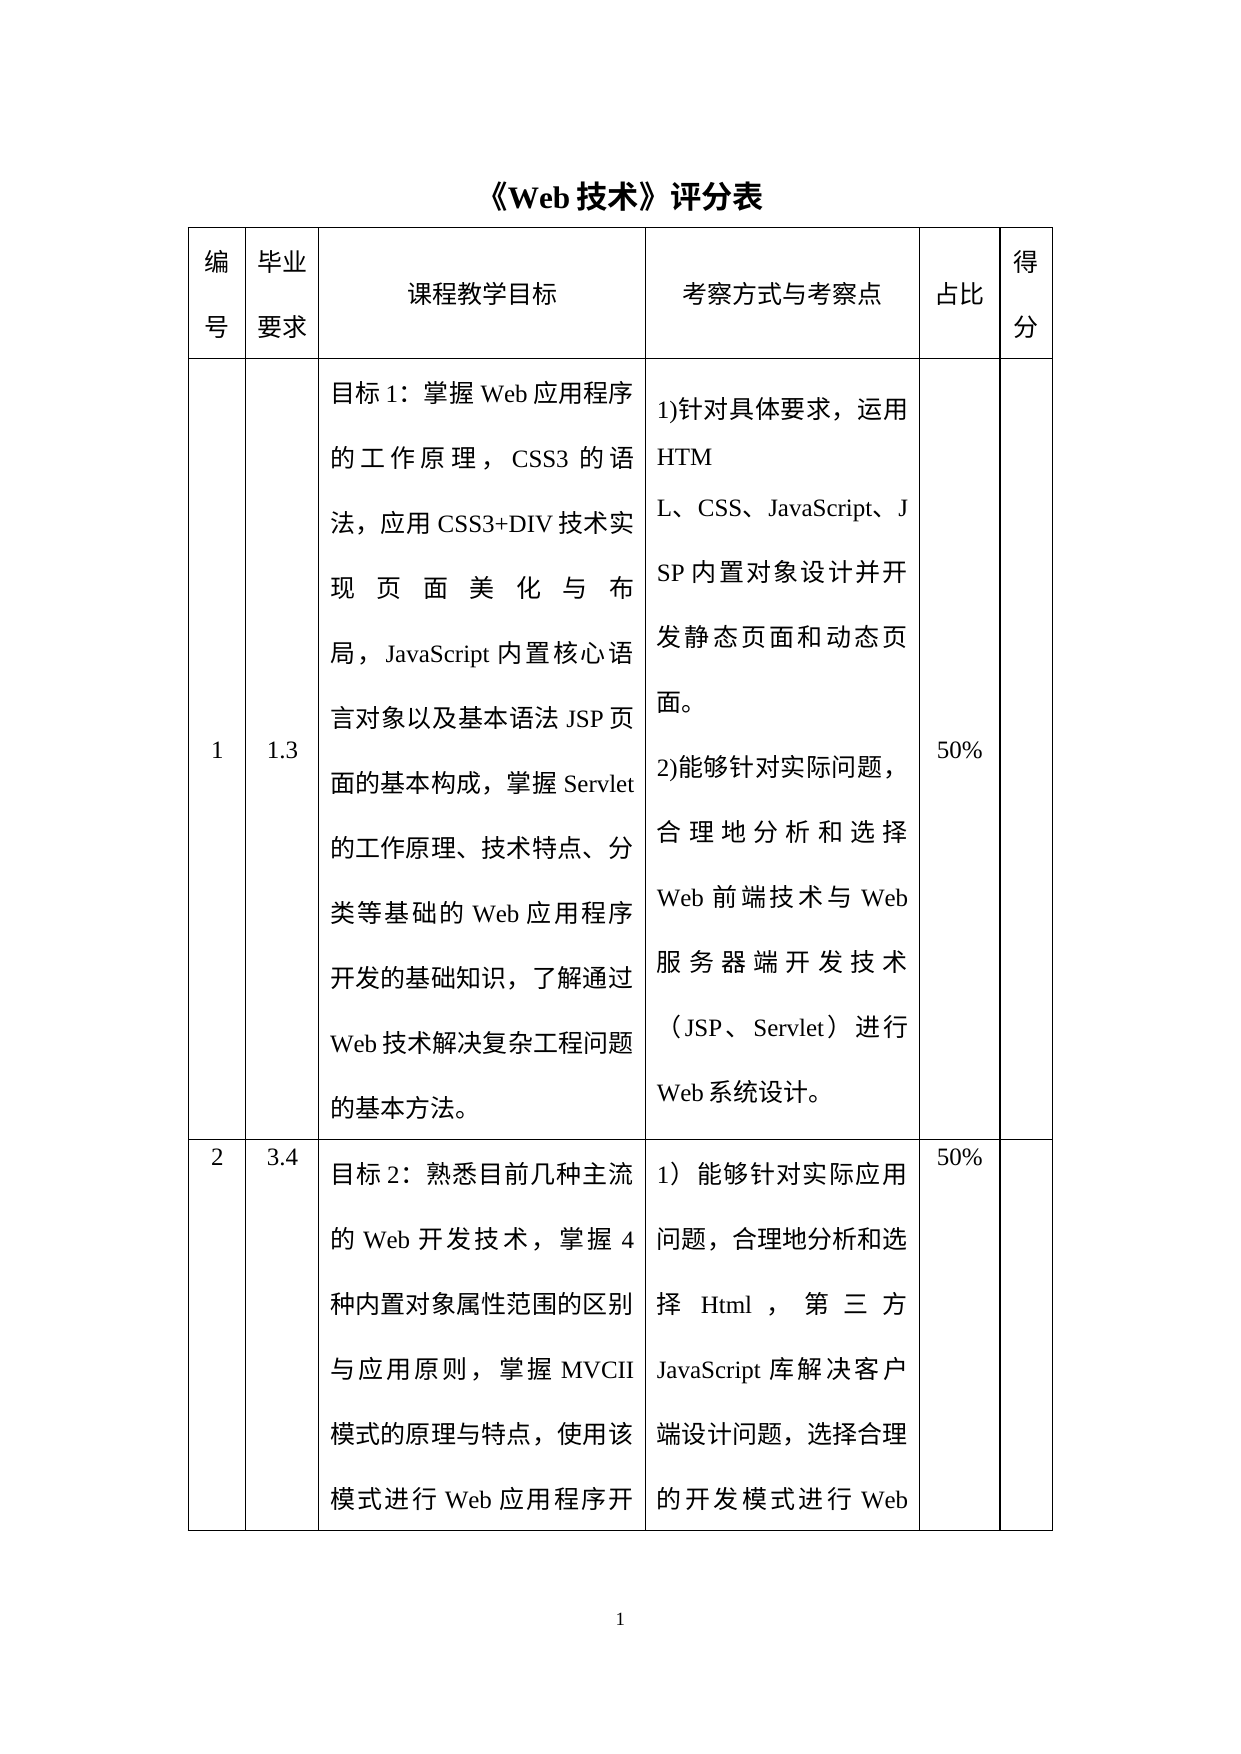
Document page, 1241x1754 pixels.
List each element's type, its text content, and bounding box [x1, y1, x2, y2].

table_cell [1001, 359, 1052, 1139]
table_header 编号 [189, 228, 245, 358]
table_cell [646, 1140, 919, 1530]
table_cell 3.4 [246, 1140, 318, 1530]
table_cell 2 [189, 1140, 245, 1530]
table_header 得分 [1001, 228, 1052, 358]
table_header 毕业要求 [246, 228, 318, 358]
table_cell 1)针对具体要求，运用HTML、CSS、JavaScript、JSP内置对象设计并开发静态页面和动态页面。 2)能够针对实际问题，合理地分析和选择Web前端技术与Web服务器端开发技术（JSP、Servlet）进行Web系统设计。 [646, 359, 919, 1139]
table_cell [1001, 1140, 1052, 1530]
table_cell 目标1：掌握 Web应用程序的工作原理，CSS3的语法，应用 CSS3+DIV技术实现页面美化与布局，JavaScript内置核心语言对象以及基本语法JSP页面的基本构成，掌握Servlet的工作原理、技术特点、分类等基础的Web应用程序开发的基础知识，了解通过Web技术解决复杂工程问题的基本方法。 [319, 359, 645, 1139]
table_cell 1.3 [246, 359, 318, 1139]
table_header 考察方式与考察点 [646, 228, 919, 358]
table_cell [319, 1140, 645, 1530]
text 《Web技术》评分表 [187, 162, 1053, 227]
table_cell 1 [189, 359, 245, 1139]
table_header 课程教学目标 [319, 228, 645, 358]
table_cell 50% [920, 359, 999, 1139]
table_header 占比 [920, 228, 999, 358]
table_cell 50% [920, 1140, 999, 1530]
